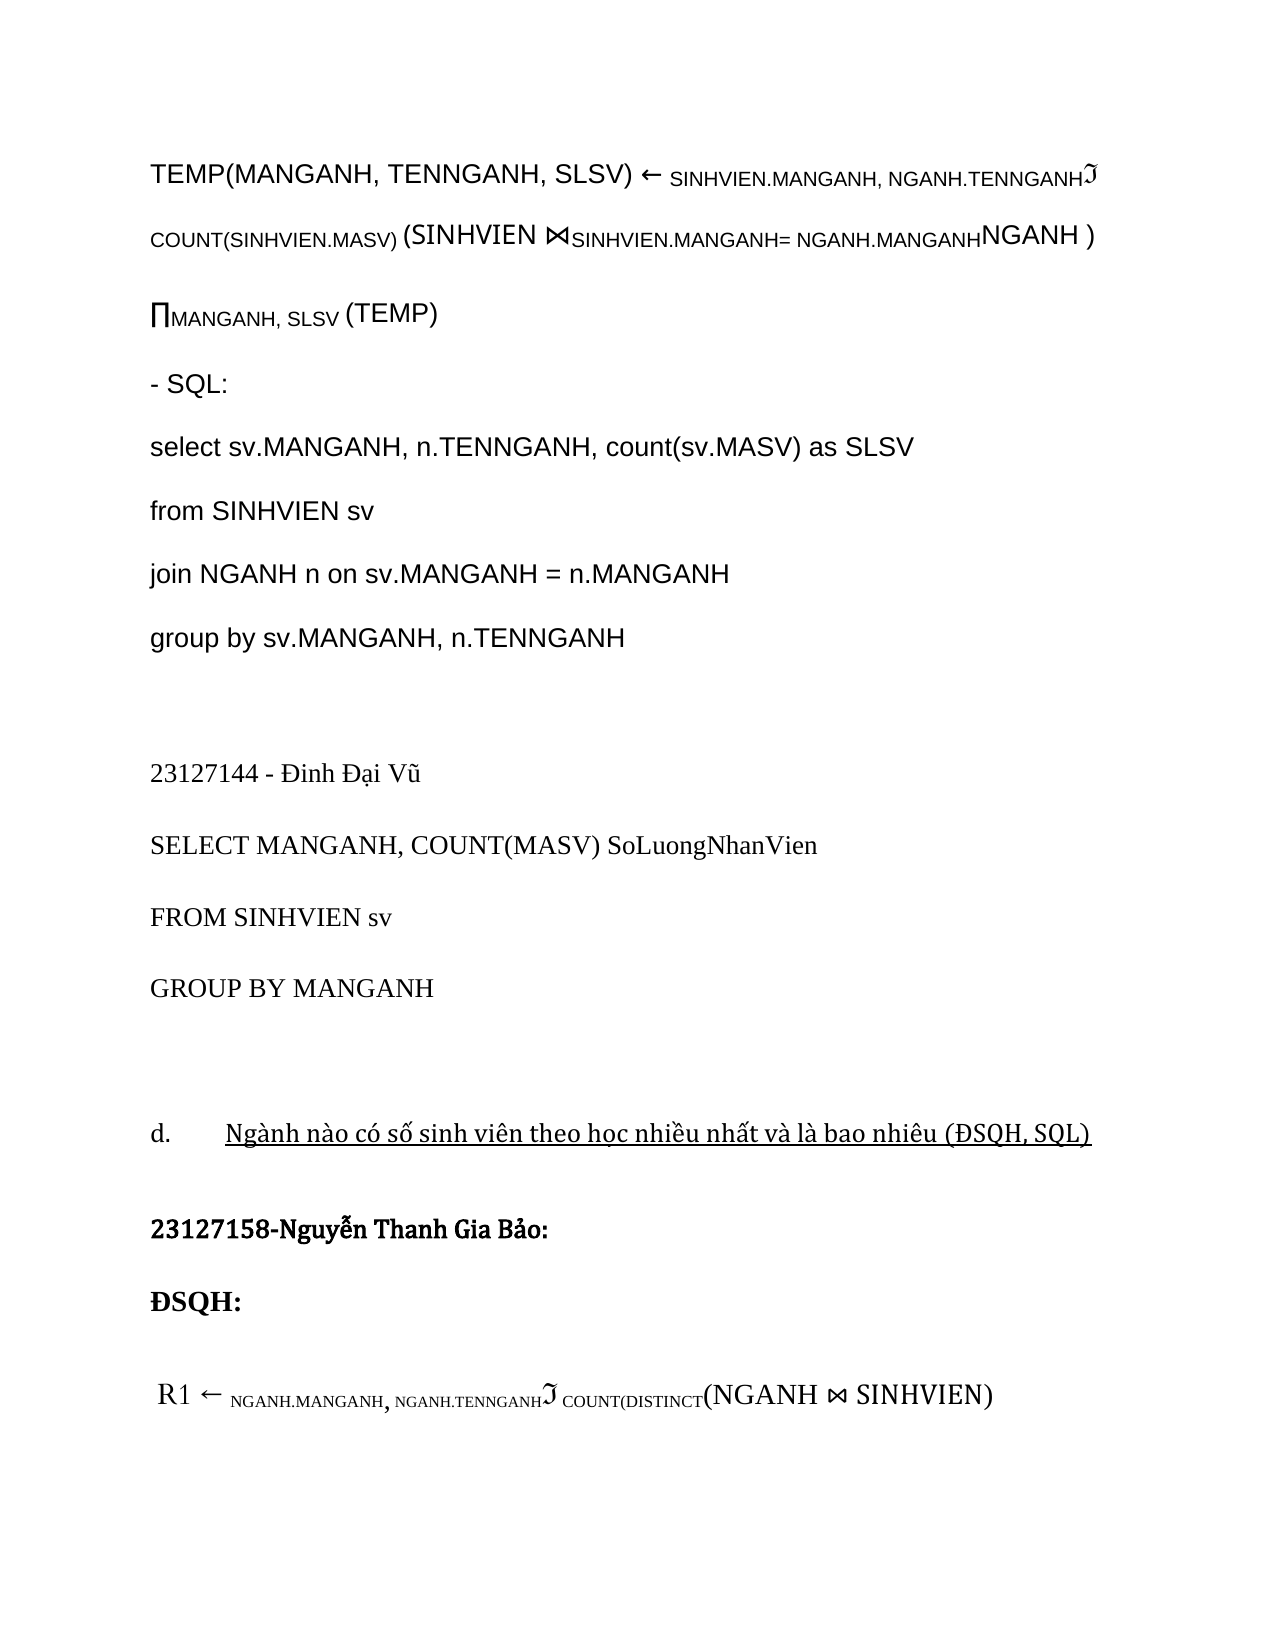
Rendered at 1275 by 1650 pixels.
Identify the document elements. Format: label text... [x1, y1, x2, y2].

text join NGANH n on sv.MANGANH = n.MANGANH [150, 558, 1125, 590]
text d. Ngành nào có số sinh viên theo học nhiều nhất và là bao nhiêu (ĐSQH, SQL) [150, 1117, 1125, 1148]
text SELECT MANGANH, COUNT(MASV) SoLuongNhanVien [150, 829, 1125, 860]
text R1 ← NGANH.MANGANH, NGANH.TENNGANHℑ COUNT(DISTINCT(NGANH ⋈ SINHVIEN) [150, 1360, 1275, 1415]
text 23127158-Nguyễn Thanh Gia Bảo: [150, 1212, 1125, 1244]
text from SINHVIEN sv [150, 495, 1125, 526]
text 23127144 - Đinh Đại Vũ [150, 757, 1125, 789]
text TEMP(MANGANH, TENNGANH, SLSV) ← SINHVIEN.MANGANH, NGANH.TENNGANHℑ COUNT(SINHVIEN.MASV) (SINHVIEN ⋈SINHVIEN.MANGANH= NGANH.MANGANHNGANH ) [150, 150, 1125, 252]
text GROUP BY MANGANH [150, 972, 1125, 1004]
text ĐSQH: [150, 1284, 1275, 1318]
text FROM SINHVIEN sv [150, 901, 1125, 932]
text group by sv.MANGANH, n.TENNGANH [150, 622, 1125, 653]
text select sv.MANGANH, n.TENNGANH, count(sv.MASV) as SLSV [150, 431, 1125, 463]
text ∏MANGANH, SLSV (TEMP) [150, 289, 1125, 331]
text - SQL: [150, 368, 1125, 399]
